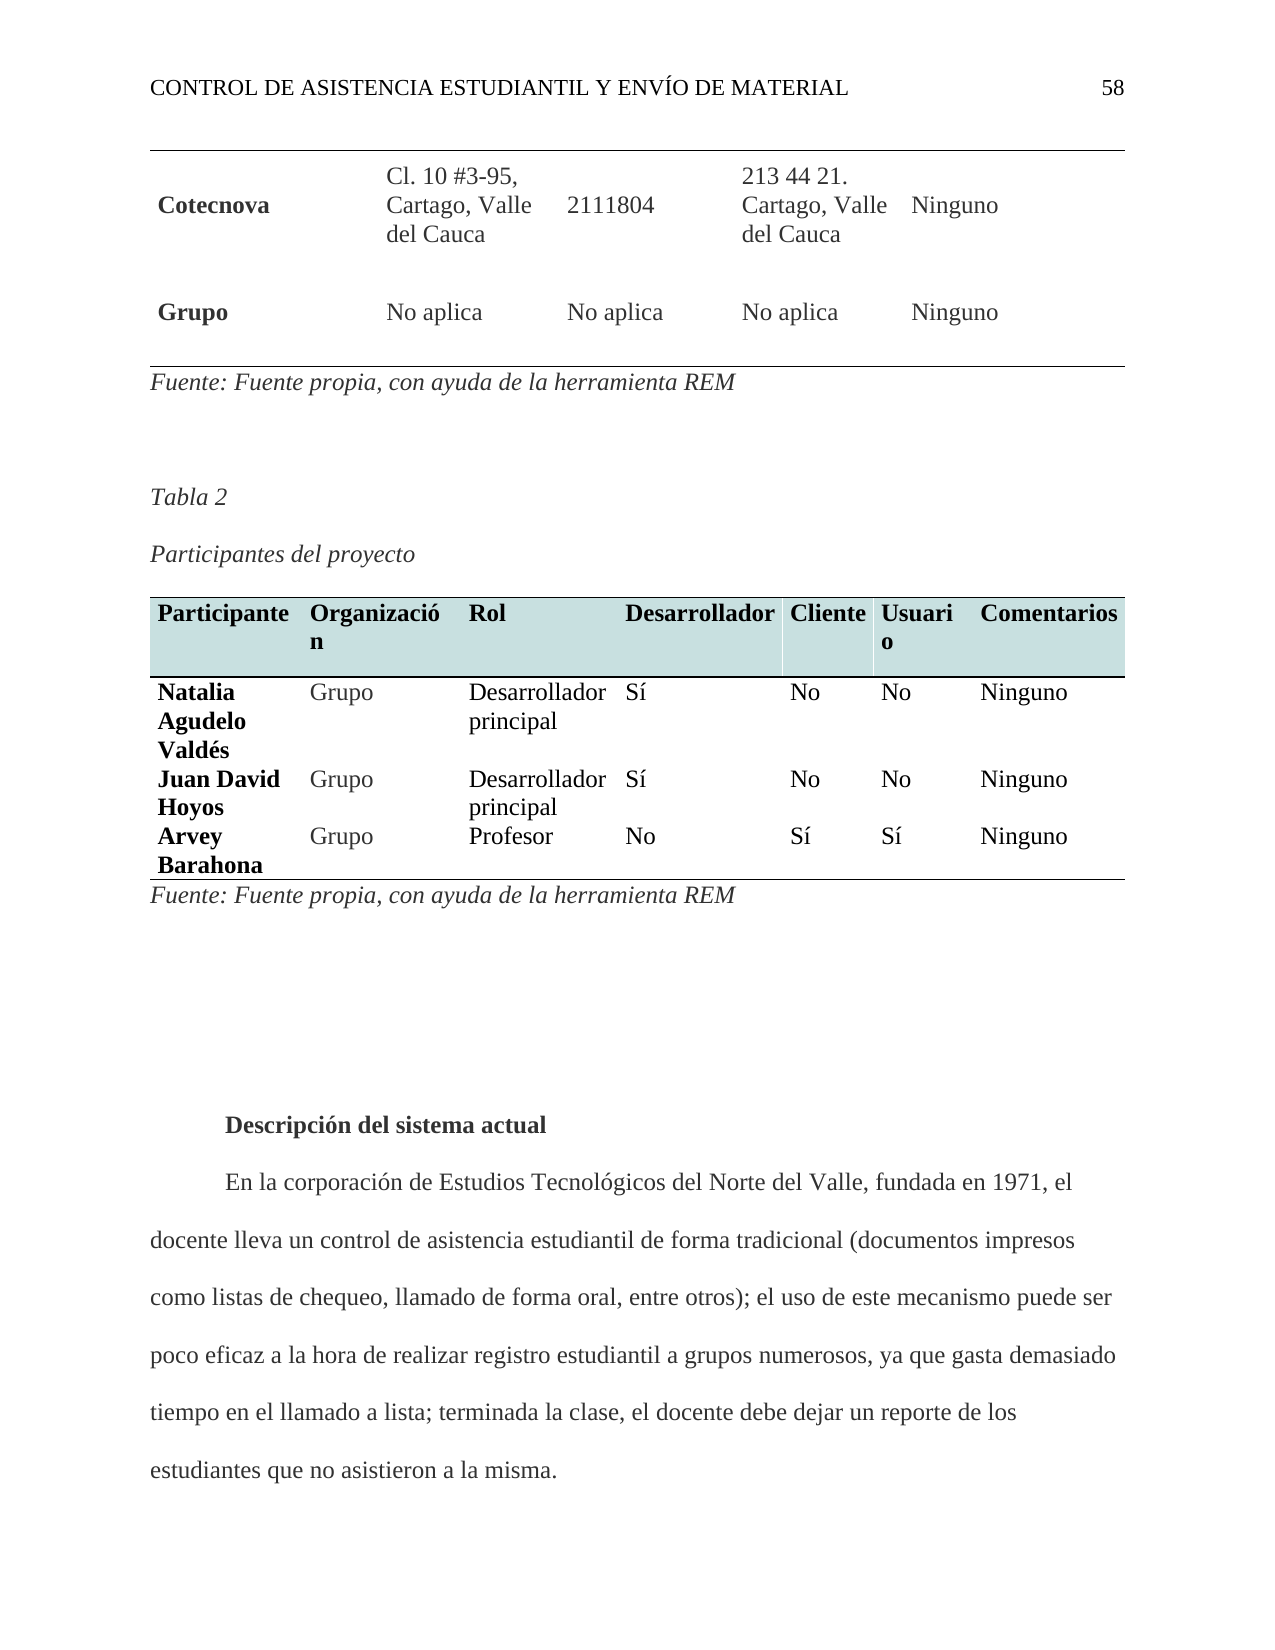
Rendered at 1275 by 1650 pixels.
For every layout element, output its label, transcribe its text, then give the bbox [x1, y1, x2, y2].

table_header Organización [302, 598, 461, 676]
table_cell No [783, 764, 873, 821]
table_cell 2111804 [560, 151, 734, 258]
table_header Desarrollador [618, 598, 782, 676]
table_cell Cotecnova [150, 151, 379, 258]
table_cell Grupo [302, 821, 461, 879]
subtitle Descripción del sistema actual [150, 1110, 1125, 1138]
table_cell Sí [618, 678, 782, 764]
text Fuente: Fuente propia, con ayuda de la herramienta REM [150, 367, 1125, 395]
table_header Usuario [874, 598, 973, 676]
table_cell Grupo [302, 678, 461, 764]
table_cell Sí [783, 821, 873, 879]
table_cell Juan David Hoyos [150, 764, 302, 821]
table_cell Cl. 10 #3-95, Cartago, Valle del Cauca [379, 151, 559, 258]
table_header Comentarios [973, 598, 1125, 676]
table_cell No [874, 678, 973, 764]
table_header Cliente [783, 598, 873, 676]
table_cell Ninguno [904, 258, 1125, 366]
table_cell Grupo [150, 258, 379, 366]
text En la corporación de Estudios Tecnológicos del Norte del Valle, fundada en 1971, el docente lleva un control de asistencia estudiantil de forma tradicional (documentos impresos como listas de chequeo, llamado de forma oral, entre otros); el uso de este mecanismo puede ser poco eficaz a la hora de realizar registro estudiantil a grupos numerosos, ya que gasta demasiado tiempo en el llamado a lista; terminada la clase, el docente debe dejar un reporte de los estudiantes que no asistieron a la misma. [150, 1167, 1125, 1483]
text Tabla 2 Participantes del proyecto [150, 482, 1125, 568]
table_cell Ninguno [973, 764, 1125, 821]
table_cell No aplica [379, 258, 559, 366]
table_cell Arvey Barahona [150, 821, 302, 879]
table_cell No [618, 821, 782, 879]
table_cell Sí [874, 821, 973, 879]
table_cell Profesor [461, 821, 618, 879]
table_cell No aplica [734, 258, 904, 366]
table_cell Ninguno [973, 678, 1125, 764]
table_cell No [874, 764, 973, 821]
table_cell No [783, 678, 873, 764]
table_cell Ninguno [973, 821, 1125, 879]
table_cell Sí [618, 764, 782, 821]
table_header Participante [150, 598, 302, 676]
table_cell 213 44 21. Cartago, Valle del Cauca [734, 151, 904, 258]
text Fuente: Fuente propia, con ayuda de la herramienta REM [150, 880, 1125, 908]
table_cell Natalia Agudelo Valdés [150, 678, 302, 764]
table_cell No aplica [560, 258, 734, 366]
table_header Rol [461, 598, 618, 676]
table_cell Desarrollador principal [461, 678, 618, 764]
table_cell Desarrollador principal [461, 764, 618, 821]
table_cell Ninguno [904, 151, 1125, 258]
table_cell Grupo [302, 764, 461, 821]
